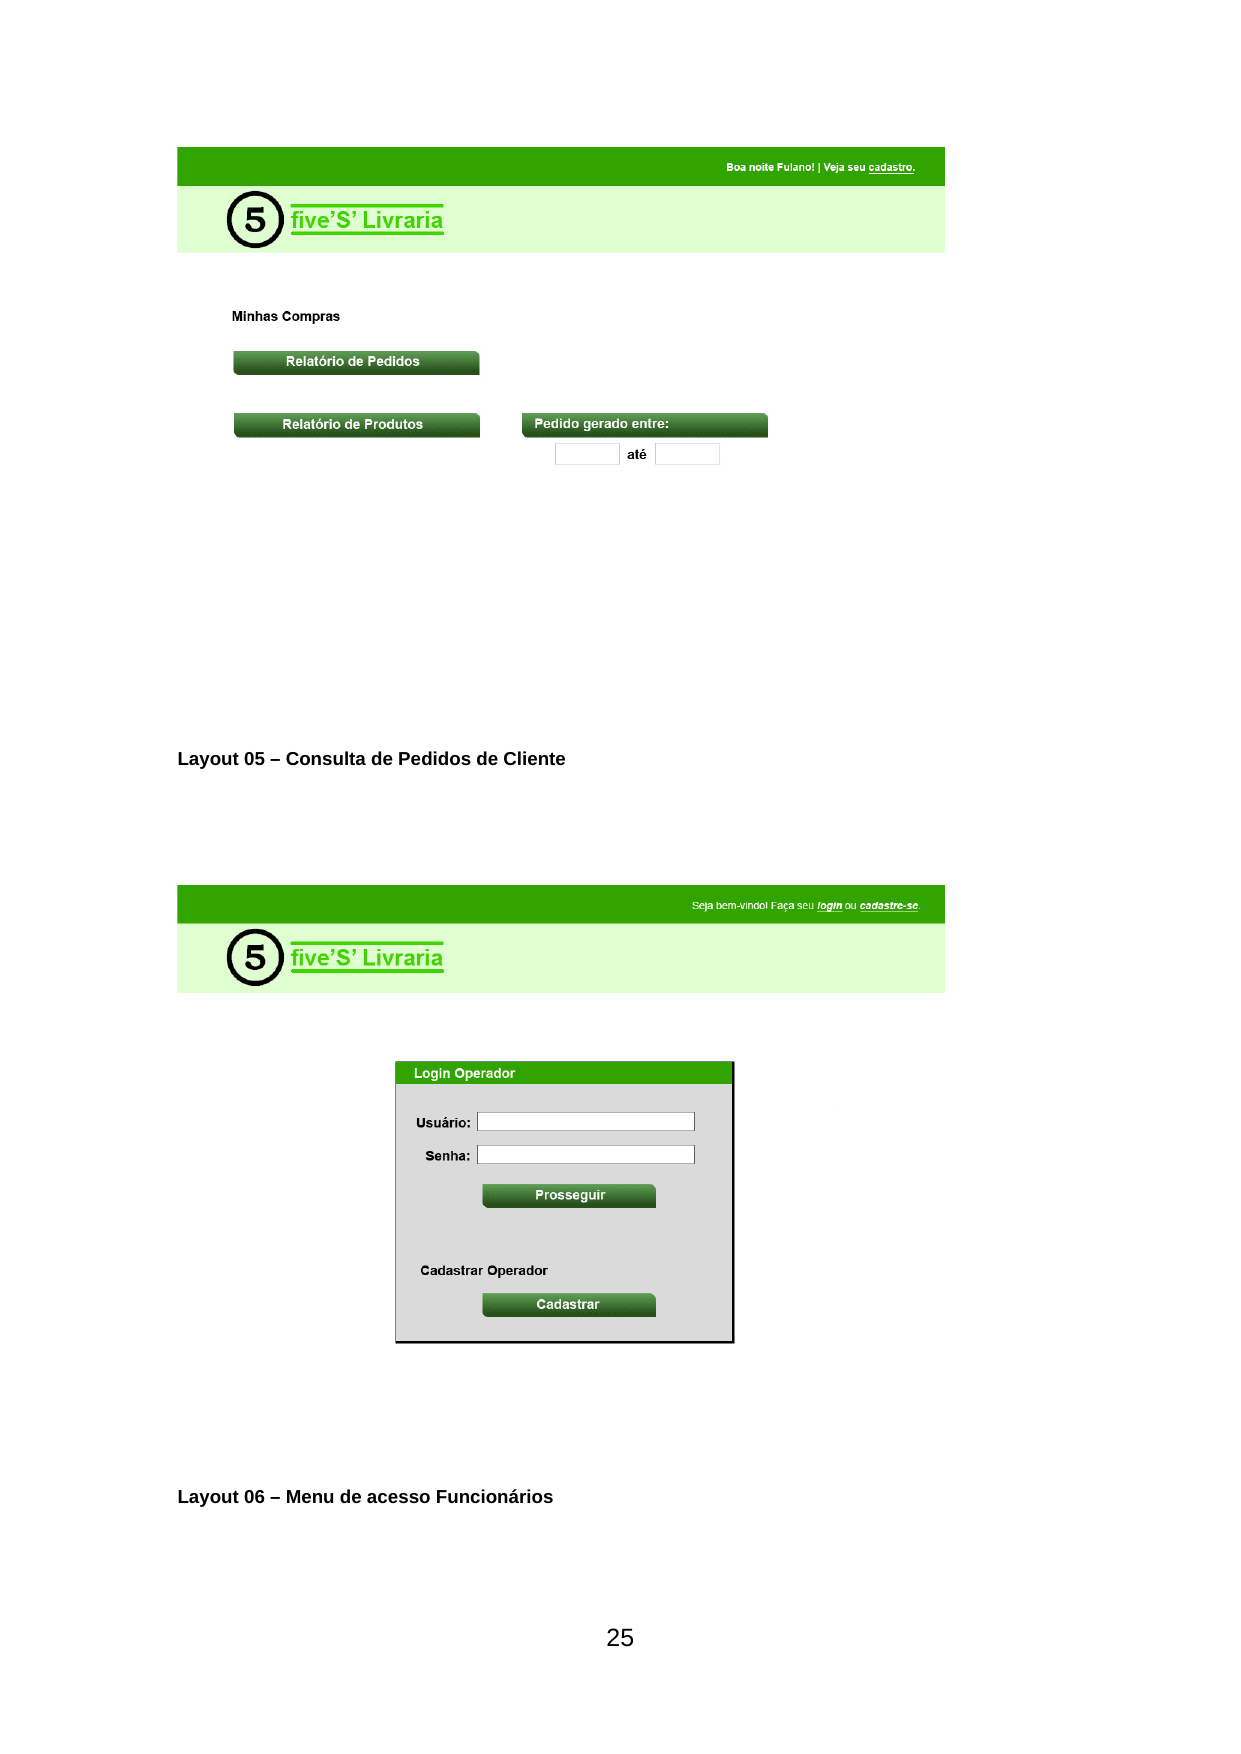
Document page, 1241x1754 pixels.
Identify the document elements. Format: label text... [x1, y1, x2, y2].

text Layout 06 – Menu de acesso Funcionários [177, 1486, 1063, 1507]
text Layout 05 – Consulta de Pedidos de Cliente [177, 748, 1063, 770]
picture [177, 147, 945, 724]
picture [177, 885, 945, 1461]
